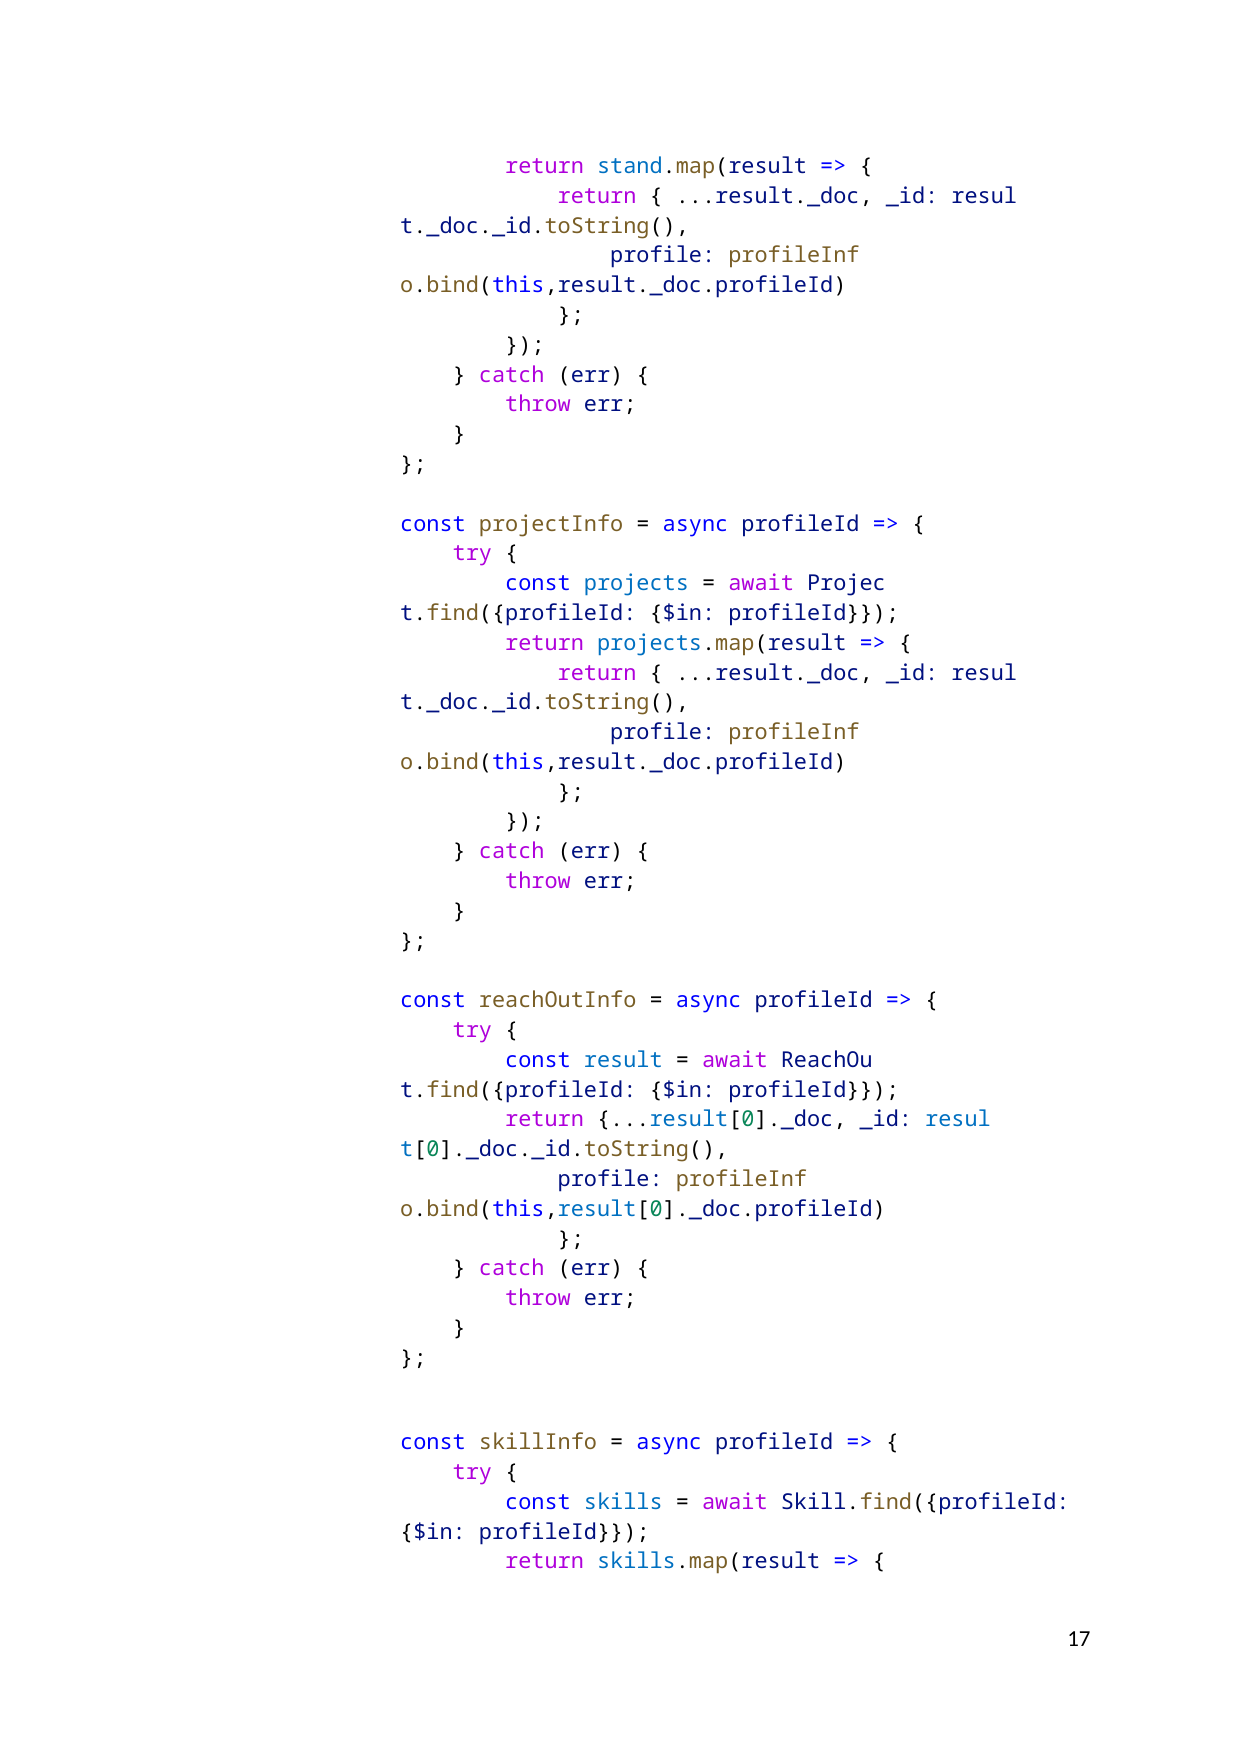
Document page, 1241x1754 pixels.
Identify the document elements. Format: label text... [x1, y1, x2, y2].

text }; [400, 1342, 1090, 1371]
text const reachOutInfo = async profileId => { [400, 984, 1090, 1014]
text profile: profileInfo.bind(this,result[0]._doc.profileId) [400, 1163, 1090, 1222]
text } [400, 418, 1090, 448]
text }; [400, 1222, 1090, 1252]
text }; [400, 448, 1090, 478]
text try { [400, 1456, 1090, 1486]
text } catch (err) { [400, 1252, 1090, 1282]
text return projects.map(result => { [400, 627, 1090, 656]
text } [400, 1312, 1090, 1342]
text const skills = await Skill.find({profileId: {$in: profileId}}); [400, 1486, 1090, 1545]
text return { ...result._doc, _id: result._doc._id.toString(), [400, 180, 1090, 239]
text const projects = await Project.find({profileId: {$in: profileId}}); [400, 567, 1090, 627]
text profile: profileInfo.bind(this,result._doc.profileId) [400, 716, 1090, 776]
text try { [400, 1014, 1090, 1044]
text }); [400, 805, 1090, 835]
text throw err; [400, 1282, 1090, 1312]
text }); [400, 329, 1090, 358]
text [400, 239, 1090, 299]
text const skillInfo = async profileId => { [400, 1426, 1090, 1456]
text return { ...result._doc, _id: result._doc._id.toString(), [400, 656, 1090, 716]
text }; [400, 299, 1090, 329]
text try { [400, 537, 1090, 567]
text const projectInfo = async profileId => { [400, 507, 1090, 537]
text throw err; [400, 388, 1090, 418]
text return stand.map(result => { [400, 150, 1090, 180]
text throw err; [400, 865, 1090, 895]
text return {...result[0]._doc, _id: result[0]._doc._id.toString(), [400, 1103, 1090, 1163]
text }; [400, 776, 1090, 805]
text } [400, 895, 1090, 924]
text const result = await ReachOut.find({profileId: {$in: profileId}}); [400, 1044, 1090, 1103]
text } catch (err) { [400, 358, 1090, 388]
text }; [400, 924, 1090, 954]
text } catch (err) { [400, 835, 1090, 865]
text return skills.map(result => { [400, 1545, 1090, 1575]
